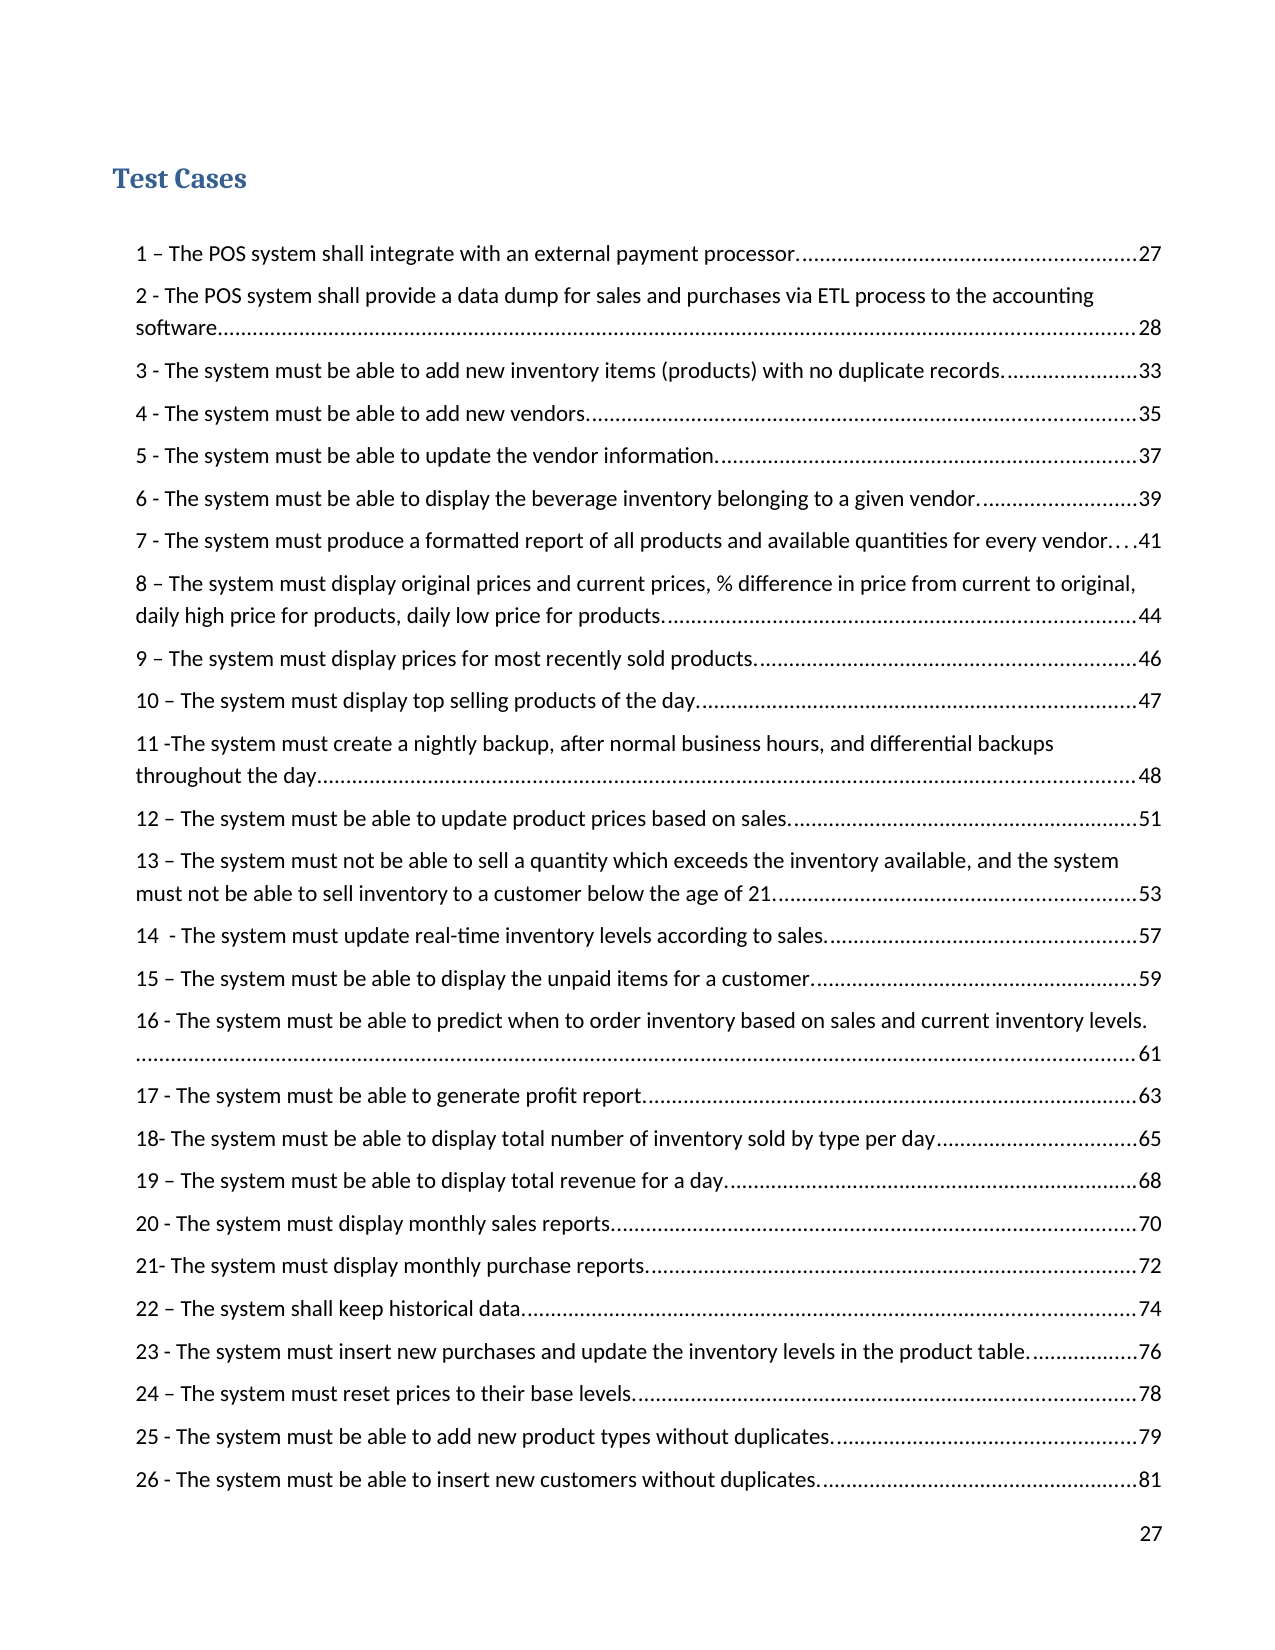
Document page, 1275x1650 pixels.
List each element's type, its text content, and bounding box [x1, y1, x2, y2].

text 25 - The system must be able to add new product types without duplicates. 79 [135, 1422, 1162, 1450]
text 24 – The system must reset prices to their base levels. 78 [135, 1379, 1162, 1407]
text 15 – The system must be able to display the unpaid items for a customer. 59 [135, 964, 1162, 992]
text 11 -The system must create a nightly backup, after normal business hours, and differential backups throughout the day. 48 [135, 729, 1162, 789]
text 14 - The system must update real-time inventory levels according to sales. 57 [135, 921, 1162, 949]
text 10 – The system must display top selling products of the day. 47 [135, 686, 1162, 714]
subtitle Test Cases [112, 162, 1162, 196]
text 22 – The system shall keep historical data. 74 [135, 1294, 1162, 1322]
text 5 - The system must be able to update the vendor information. 37 [135, 441, 1162, 469]
text 16 - The system must be able to predict when to order inventory based on sales and current inventory levels. 61 [135, 1006, 1162, 1067]
text 12 – The system must be able to update product prices based on sales. 51 [135, 804, 1162, 832]
text 3 - The system must be able to add new inventory items (products) with no duplicate records. 33 [135, 356, 1162, 384]
text 18- The system must be able to display total number of inventory sold by type per day 65 [135, 1124, 1162, 1152]
text 23 - The system must insert new purchases and update the inventory levels in the product table. 76 [135, 1337, 1162, 1365]
text 8 – The system must display original prices and current prices, % difference in price from current to original, daily high price for products, daily low price for products. 44 [135, 569, 1162, 629]
text 9 – The system must display prices for most recently sold products. 46 [135, 644, 1162, 672]
text 17 - The system must be able to generate profit report. 63 [135, 1081, 1162, 1109]
text 7 - The system must produce a formatted report of all products and available quantities for every vendor. 41 [135, 526, 1162, 554]
text 4 - The system must be able to add new vendors. 35 [135, 399, 1162, 427]
text 21- The system must display monthly purchase reports. 72 [135, 1252, 1162, 1280]
text 1 – The POS system shall integrate with an external payment processor. 27 [135, 239, 1162, 267]
text 2 - The POS system shall provide a data dump for sales and purchases via ETL process to the accounting software. 28 [135, 281, 1162, 341]
text 19 – The system must be able to display total revenue for a day. 68 [135, 1166, 1162, 1194]
text 26 - The system must be able to insert new customers without duplicates. 81 [135, 1465, 1162, 1493]
text 6 - The system must be able to display the beverage inventory belonging to a given vendor. 39 [135, 484, 1162, 512]
text 13 – The system must not be able to sell a quantity which exceeds the inventory available, and the system must not be able to sell inventory to a customer below the age of 21. 53 [135, 846, 1162, 907]
text 20 - The system must display monthly sales reports. 70 [135, 1209, 1162, 1237]
